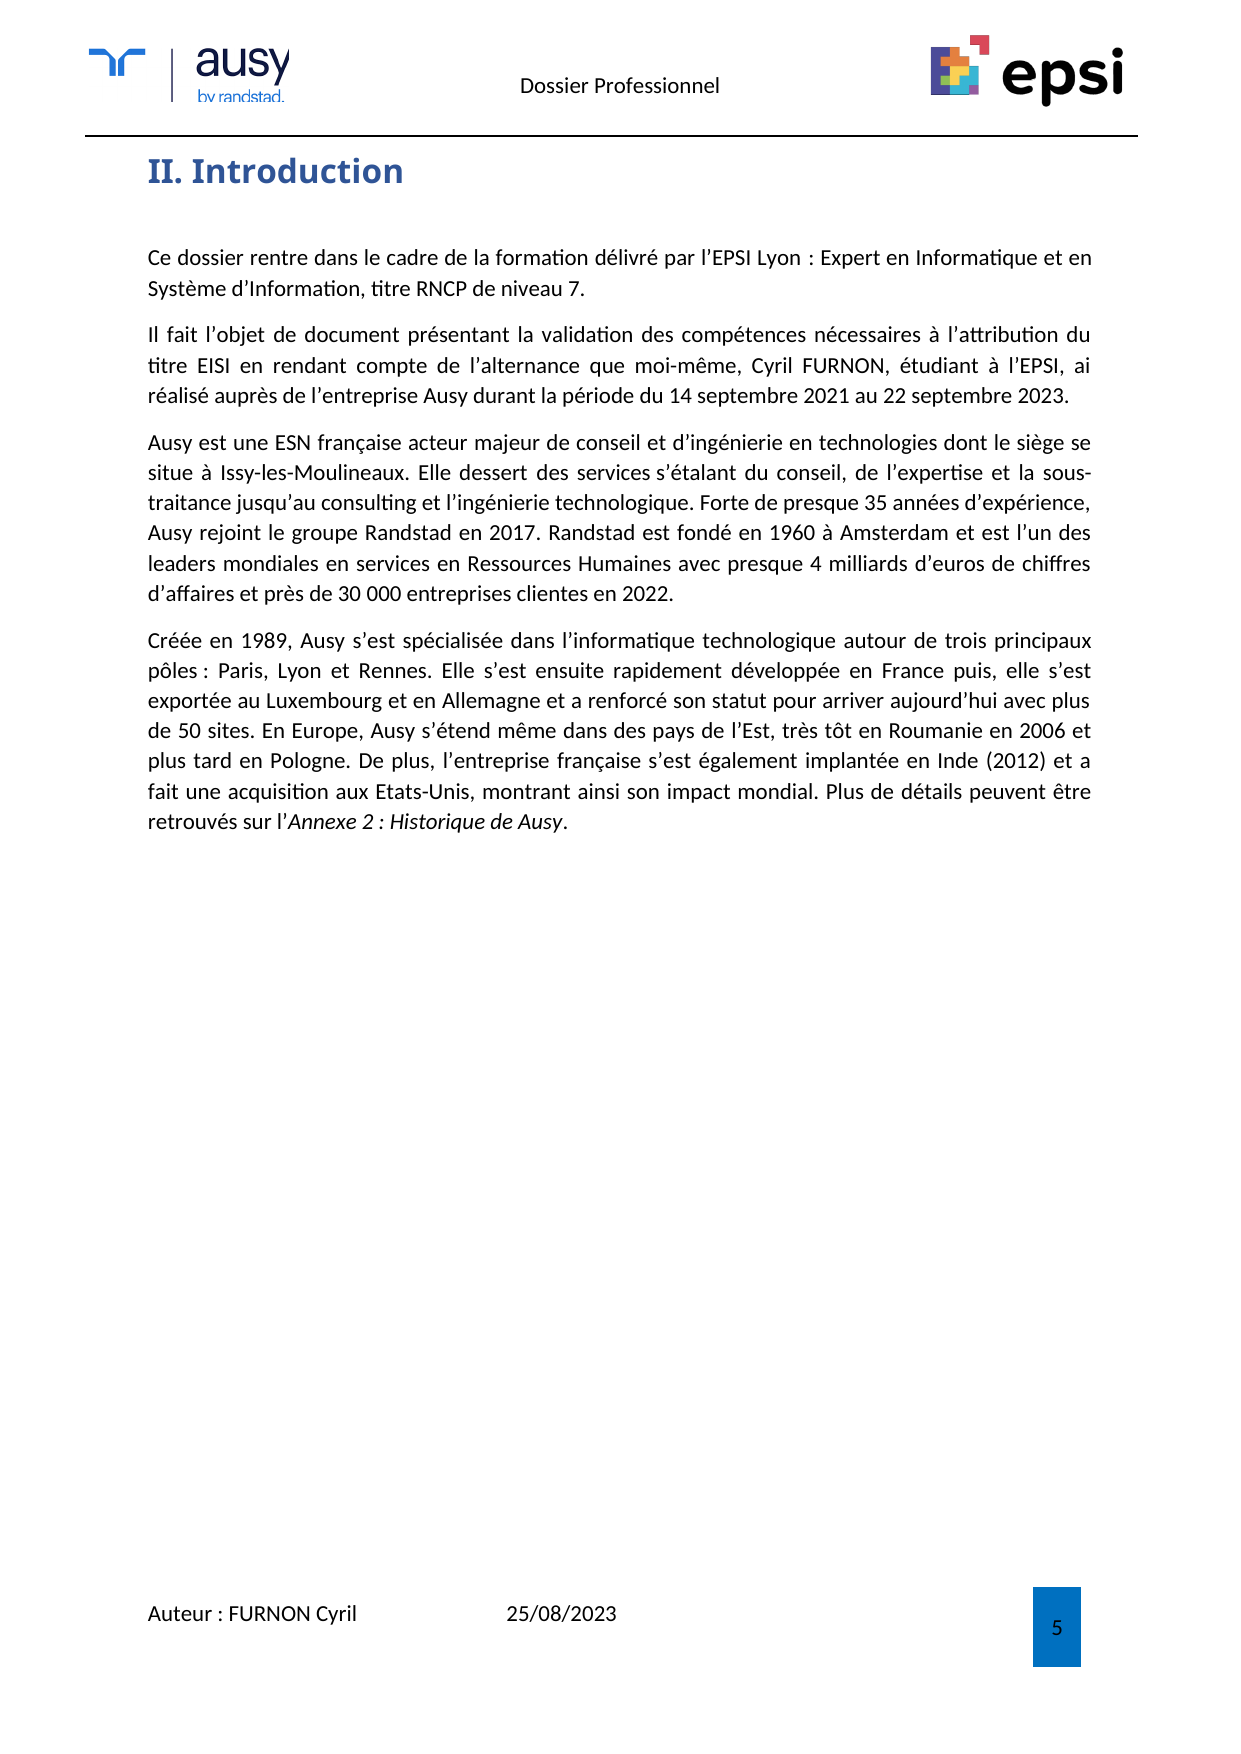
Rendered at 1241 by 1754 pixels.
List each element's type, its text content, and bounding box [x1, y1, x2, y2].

picture [88, 48, 289, 102]
text Ausy est une ESN française acteur majeur de conseil et d’ingénierie en technologies dont le siège se situe à Issy-les-Moulineaux. Elle dessert des services s’étalant du conseil, de l’expertise et la sous-traitance jusqu’au consulting et l’ingénierie technologique. Forte de presque 35 années d’expérience, Ausy rejoint le groupe Randstad en 2017. Randstad est fondé en 1960 à Amsterdam et est l’un des leaders mondiales en services en Ressources Humaines avec presque 4 milliards d’euros de chiffres d’affaires et près de 30 000 entreprises clientes en 2022. [148, 428, 1093, 607]
subtitle II. Introduction [148, 148, 1093, 193]
text Il fait l’objet de document présentant la validation des compétences nécessaires à l’attribution du titre EISI en rendant compte de l’alternance que moi-même, Cyril FURNON, étudiant à l’EPSI, ai réalisé auprès de l’entreprise Ausy durant la période du 14 septembre 2021 au 22 septembre 2023. [148, 321, 1093, 409]
text Créée en 1989, Ausy s’est spécialisée dans l’informatique technologique autour de trois principaux pôles : Paris, Lyon et Rennes. Elle s’est ensuite rapidement développée en France puis, elle s’est exportée au Luxembourg et en Allemagne et a renforcé son statut pour arriver aujourd’hui avec plus de 50 sites. En Europe, Ausy s’étend même dans des pays de l’Est, très tôt en Roumanie en 2006 et plus tard en Pologne. De plus, l’entreprise française s’est également implantée en Inde (2012) et a fait une acquisition aux Etats-Unis, montrant ainsi son impact mondial. Plus de détails peuvent être retrouvés sur l’Annexe 2 : Historique de Ausy. [148, 626, 1093, 835]
text Ce dossier rentre dans le cadre de la formation délivré par l’EPSI Lyon : Expert en Informatique et en Système d’Information, titre RNCP de niveau 7. [148, 243, 1093, 302]
